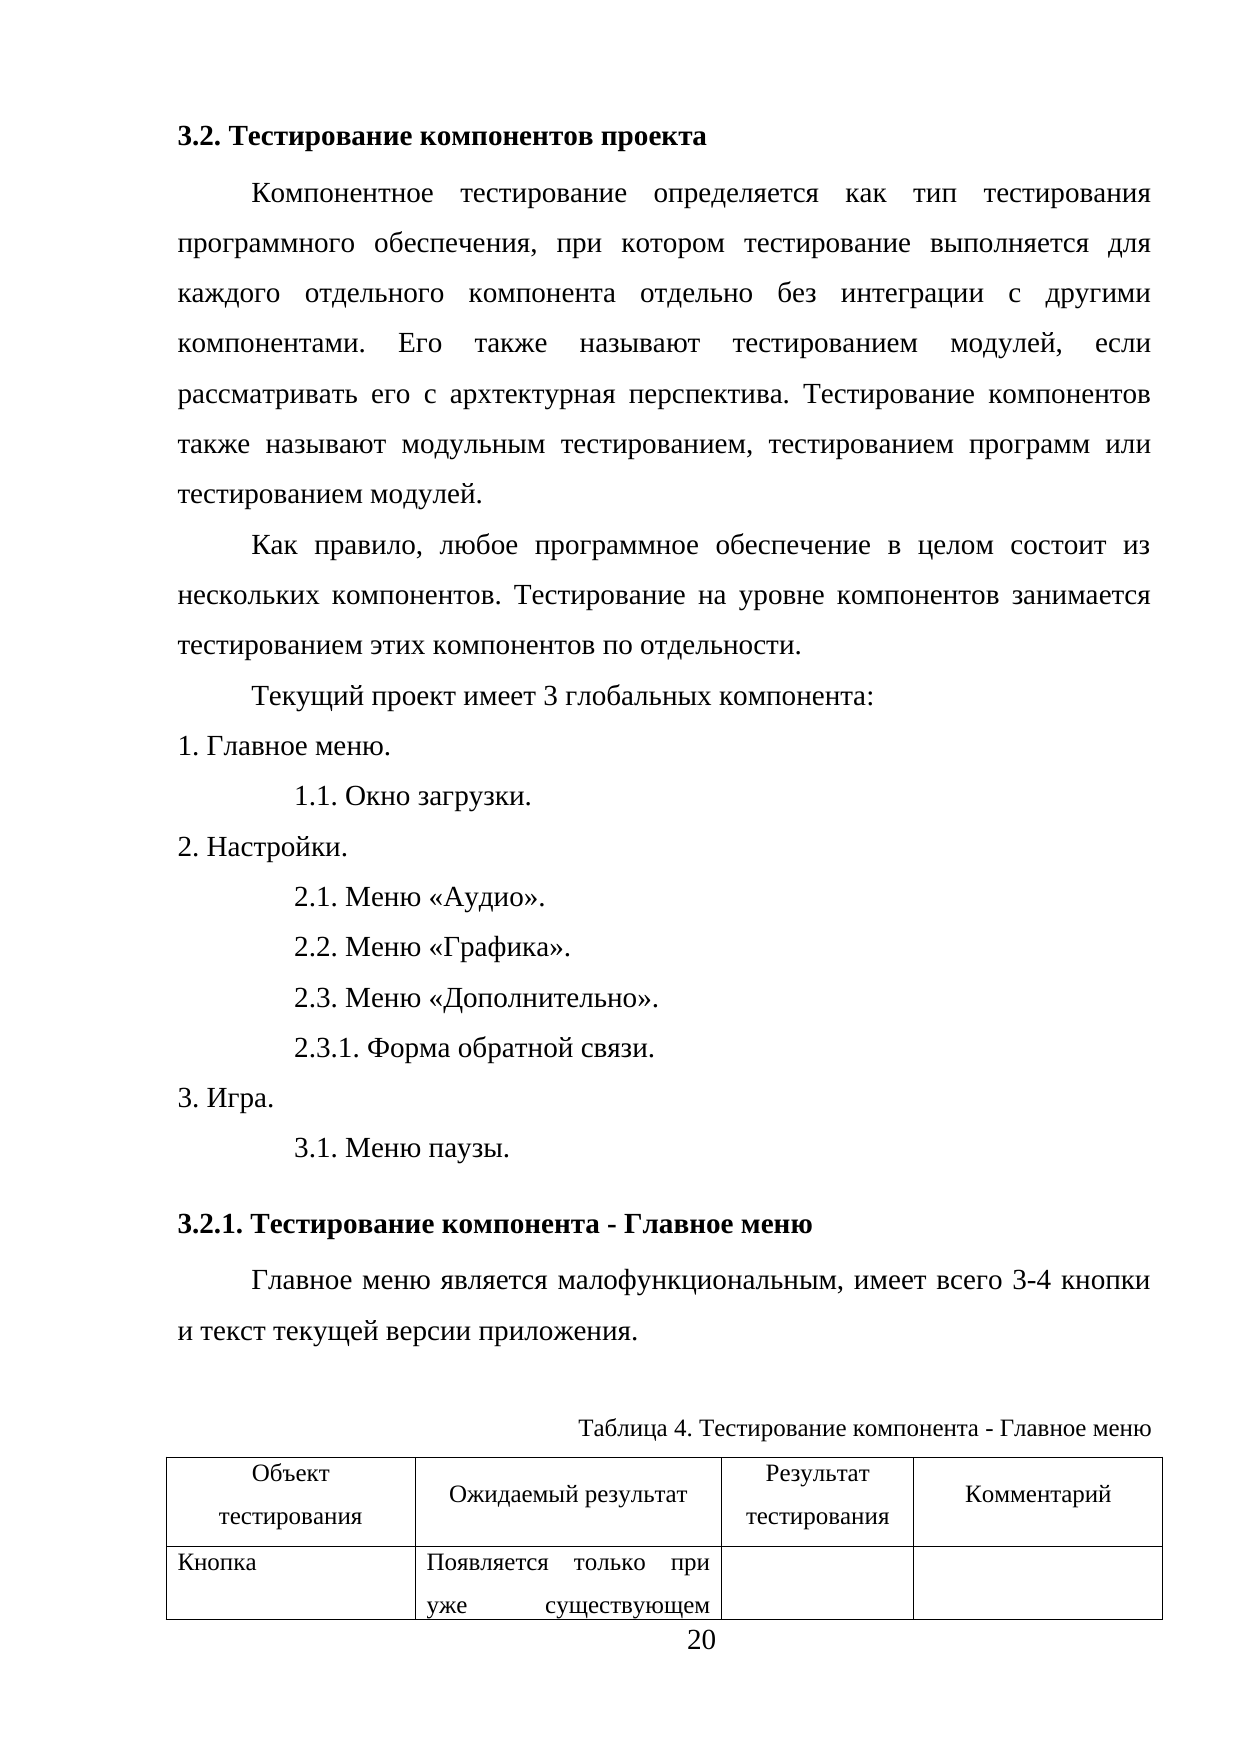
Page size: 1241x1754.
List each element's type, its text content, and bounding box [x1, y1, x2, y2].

table_cell Кнопка «Продолжить» [167, 1547, 415, 1619]
text Как правило, любое программное обеспечение в целом состоит из нескольких компонентов. Тестирование на уровне компонентов занимается тестированием этих компонентов по отдельности. [177, 527, 1152, 661]
subtitle Тестирование компонента - Главное меню [177, 1206, 1152, 1239]
list Меню «Дополнительно». [294, 980, 1152, 1013]
list Главное меню. [177, 728, 1152, 762]
table_cell [722, 1547, 913, 1619]
list Окно загрузки. [294, 778, 1152, 812]
text Компонентное тестирование определяется как тип тестирования программного обеспечения, при котором тестирование выполняется для каждого отдельного компонента отдельно без интеграции с другими компонентами. Его также называют тестированием модулей, если рассматривать его с архтектурная перспектива. Тестирование компонентов также называют модульным тестированием, тестированием программ или тестированием модулей. [177, 175, 1152, 510]
text Таблица 4. Тестирование компонента - Главное меню [177, 1413, 1152, 1442]
list Меню паузы. [294, 1131, 1152, 1164]
list Форма обратной связи. [294, 1030, 1152, 1063]
table_header Объект тестирования [167, 1458, 415, 1546]
subtitle Тестирование компонентов проекта [177, 118, 1152, 152]
table_header Комментарий [914, 1458, 1162, 1546]
table_cell [914, 1547, 1162, 1619]
list Меню «Графика». [294, 929, 1152, 963]
list Настройки. [177, 829, 1152, 862]
text Главное меню является малофункциональным, имеет всего 3-4 кнопки и текст текущей версии приложения. [177, 1262, 1152, 1346]
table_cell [416, 1547, 721, 1619]
list Меню «Аудио». [294, 879, 1152, 913]
table_header Результат тестирования [722, 1458, 913, 1546]
list Игра. [177, 1080, 1152, 1114]
table_header Ожидаемый результат [416, 1458, 721, 1546]
text Текущий проект имеет 3 глобальных компонента: [177, 678, 1152, 711]
